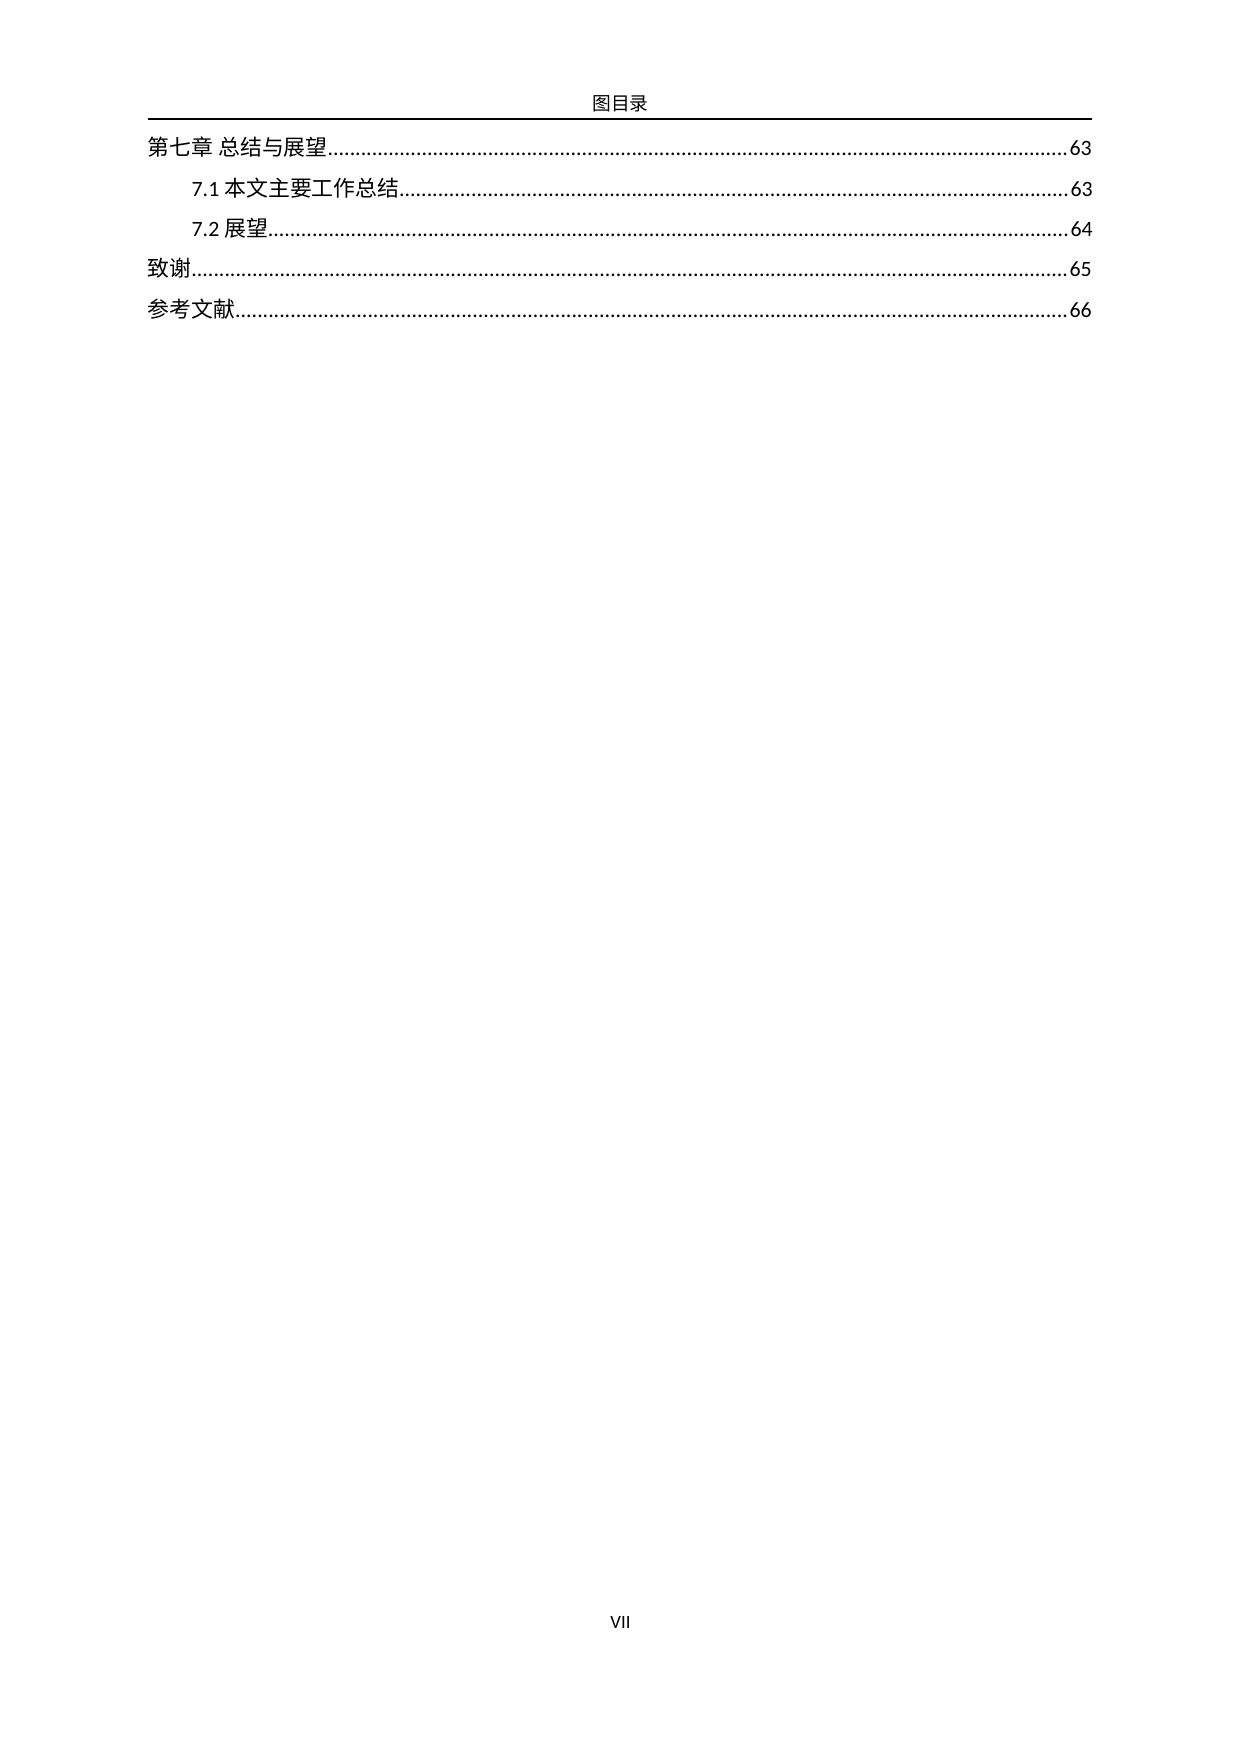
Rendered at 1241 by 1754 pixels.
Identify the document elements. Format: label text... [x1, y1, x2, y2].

text 参考文献 66 [148, 291, 1092, 324]
text 致谢 65 [148, 251, 1092, 283]
text 7.1 本文主要工作总结 63 [191, 170, 1092, 203]
text 第七章 总结与展望 63 [148, 130, 1092, 162]
text 7.2 展望 64 [191, 211, 1092, 243]
